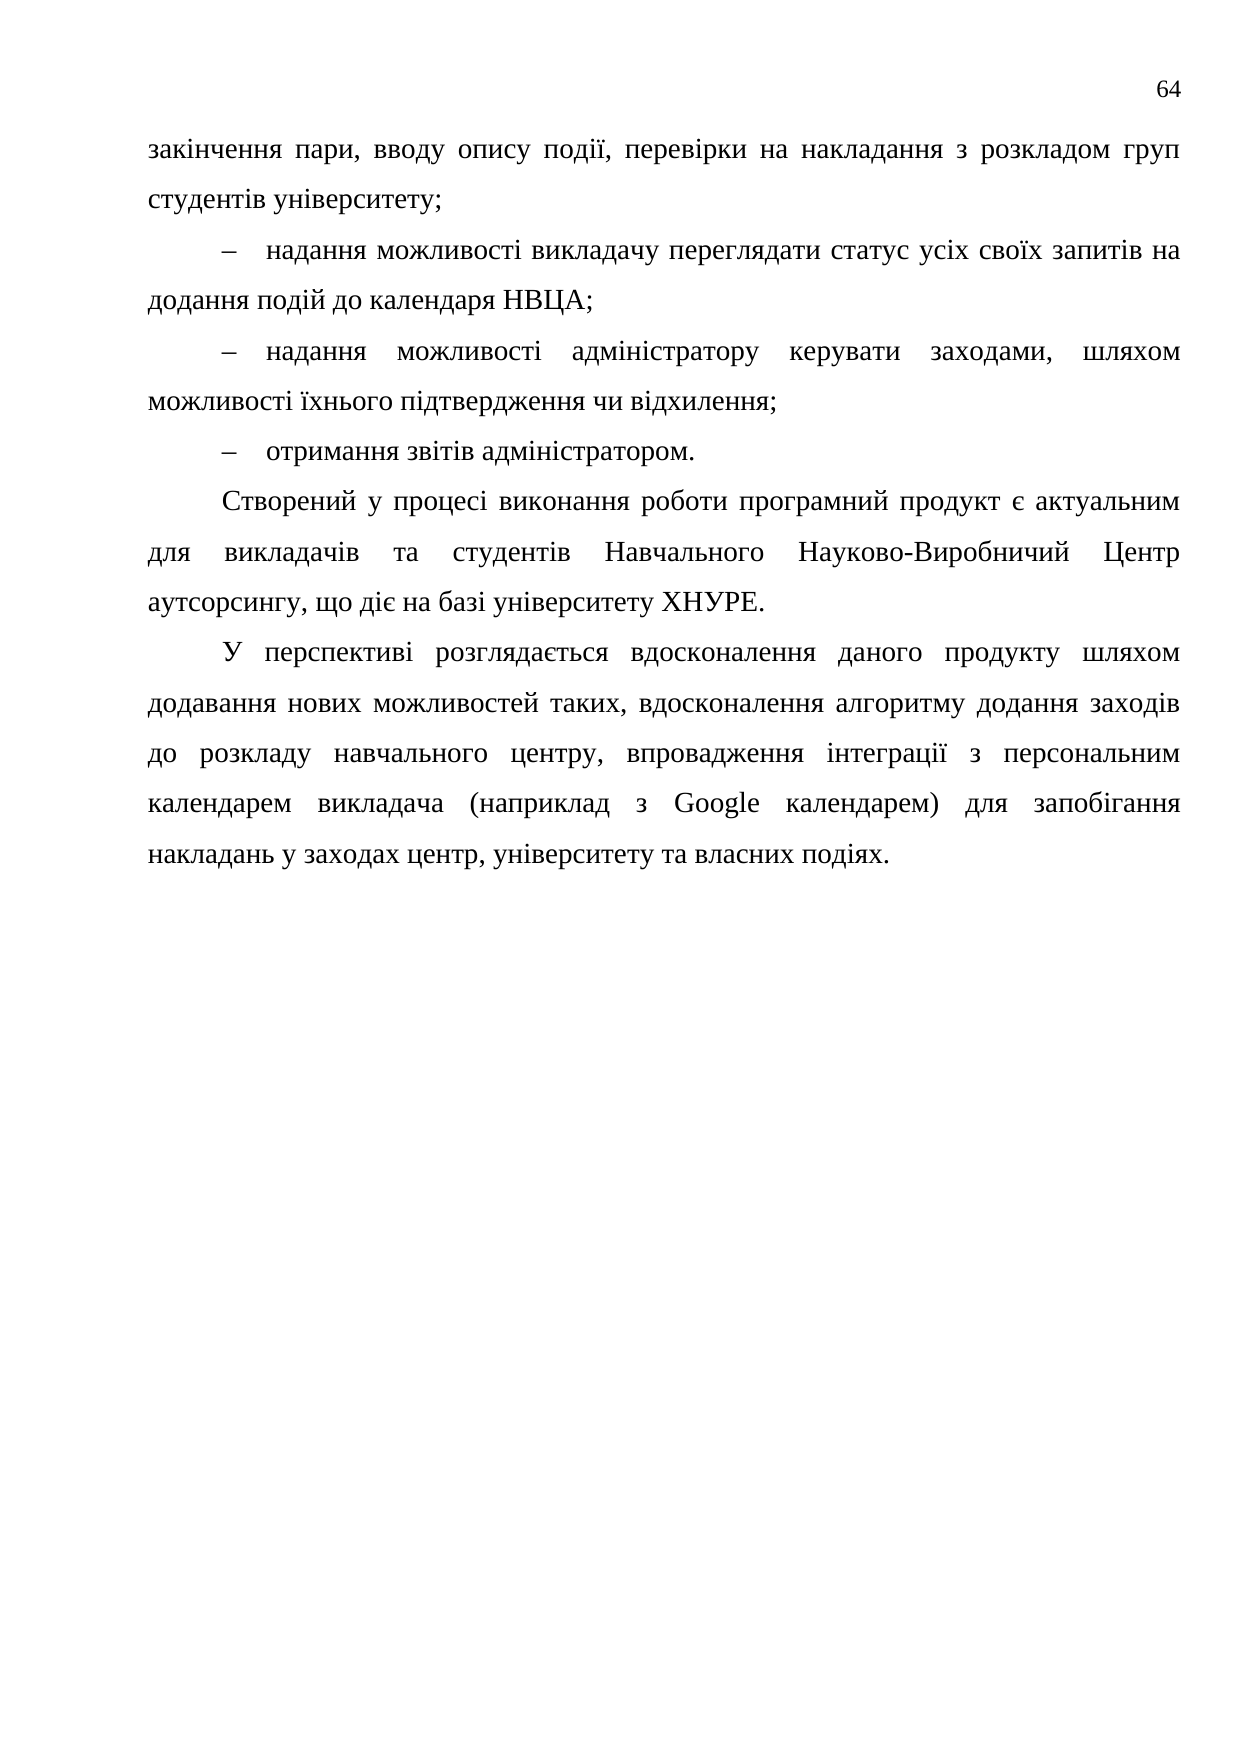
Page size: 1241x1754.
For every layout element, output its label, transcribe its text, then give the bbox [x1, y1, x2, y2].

text – надання можливості адміністратору керувати заходами, шляхом можливості їхнього підтвердження чи відхилення; [148, 333, 1181, 416]
text – надання можливості викладачу переглядати статус усіх своїх запитів на додання подій до календаря НВЦА; [148, 232, 1181, 316]
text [148, 131, 1181, 215]
text Створений у процесі виконання роботи програмний продукт є актуальним для викладачів та студентів Навчального Науково-Виробничий Центр аутсорсингу, що діє на базі університету ХНУРЕ. [148, 483, 1181, 618]
text – отримання звітів адміністратором. [148, 433, 1181, 467]
text У перспективі розглядається вдосконалення даного продукту шляхом додавання нових можливостей таких, вдосконалення алгоритму додання заходів до розкладу навчального центру, впровадження інтеграції з персональним календарем викладача (наприклад з Google календарем) для запобігання накладань у заходах центр, університету та власних подіях. [148, 634, 1181, 869]
